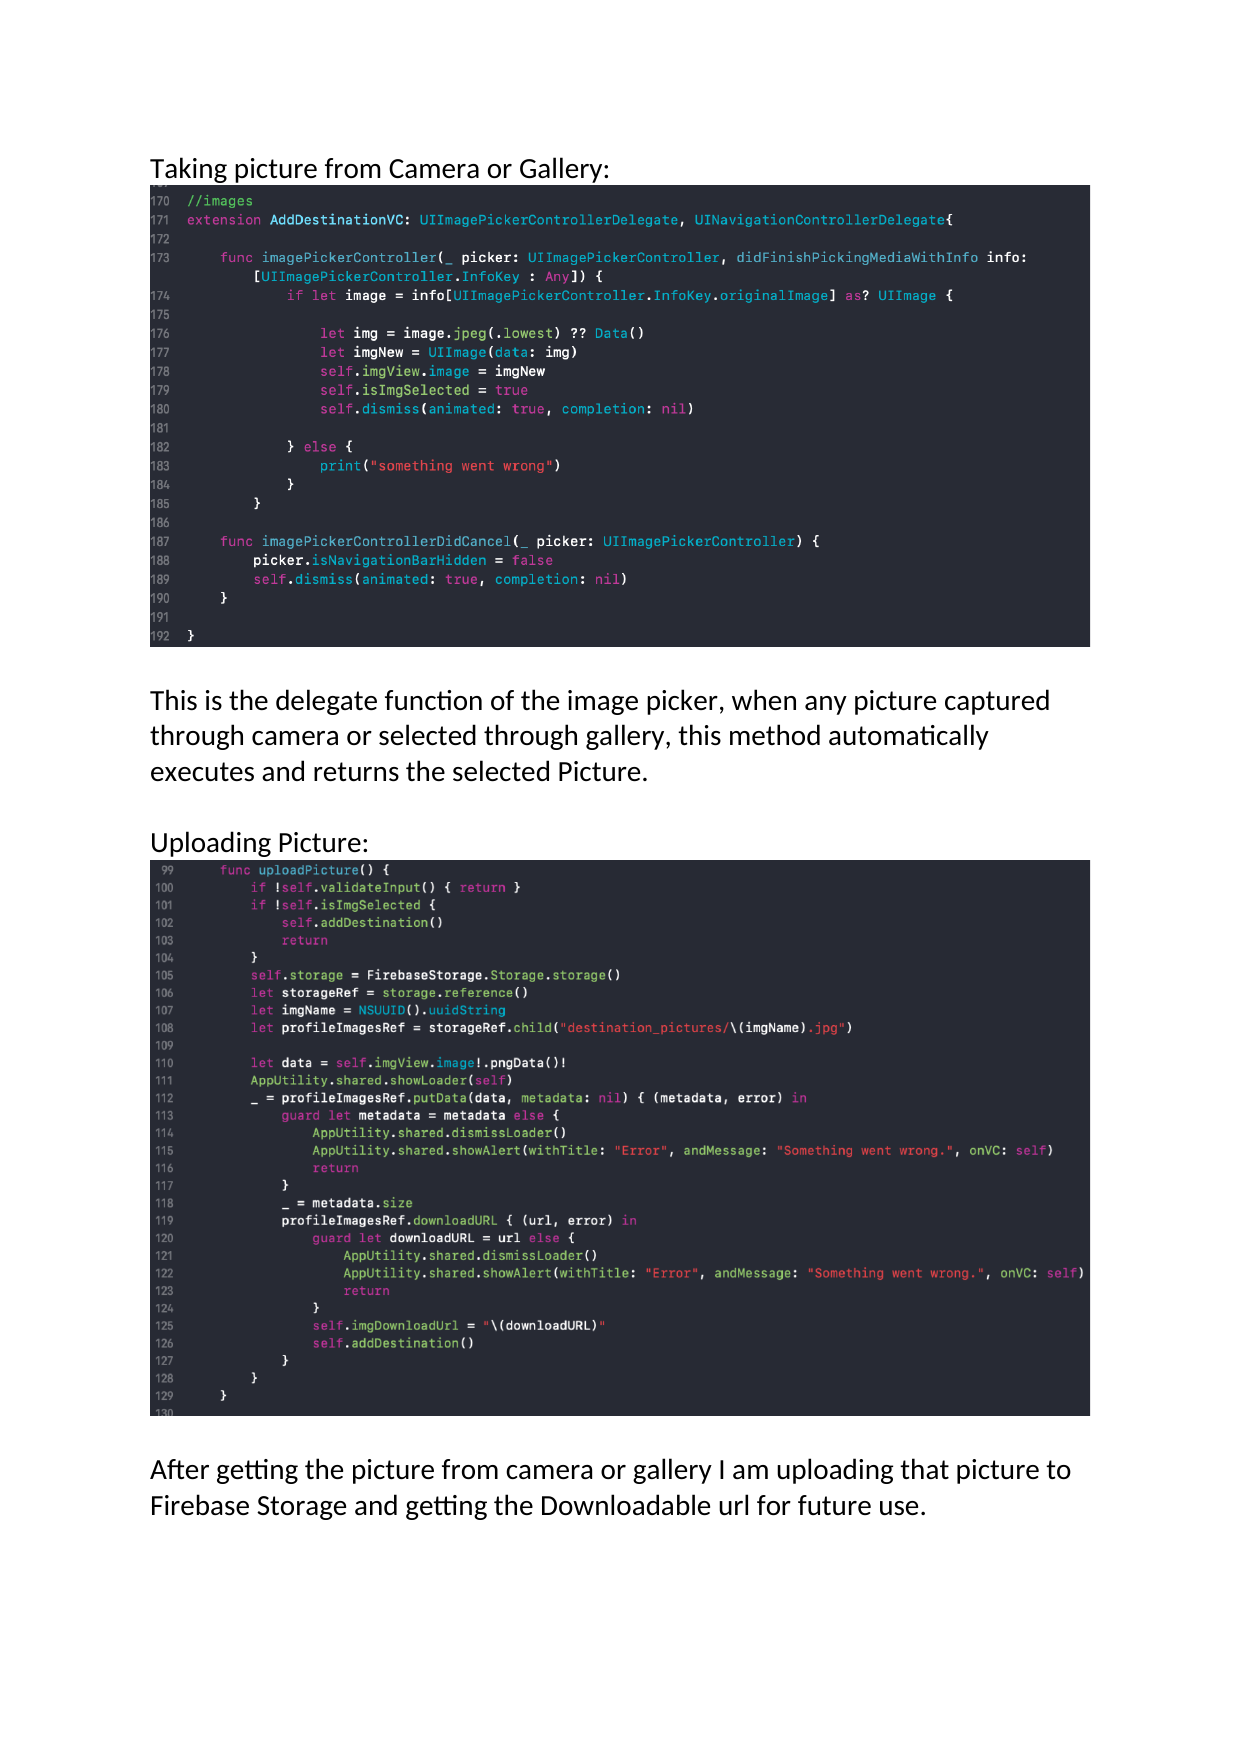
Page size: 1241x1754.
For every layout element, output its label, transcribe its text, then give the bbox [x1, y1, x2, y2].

text After getting the picture from camera or gallery I am uploading that picture to Firebase Storage and getting the Downloadable url for future use. [150, 1451, 1090, 1522]
text Taking picture from Camera or Gallery: [150, 150, 1090, 185]
picture [150, 860, 1091, 1416]
text Uploading Picture: [150, 824, 1090, 860]
text This is the delegate function of the image picker, when any picture captured through camera or selected through gallery, this method automatically executes and returns the selected Picture. [150, 682, 1090, 789]
picture [150, 185, 1091, 647]
